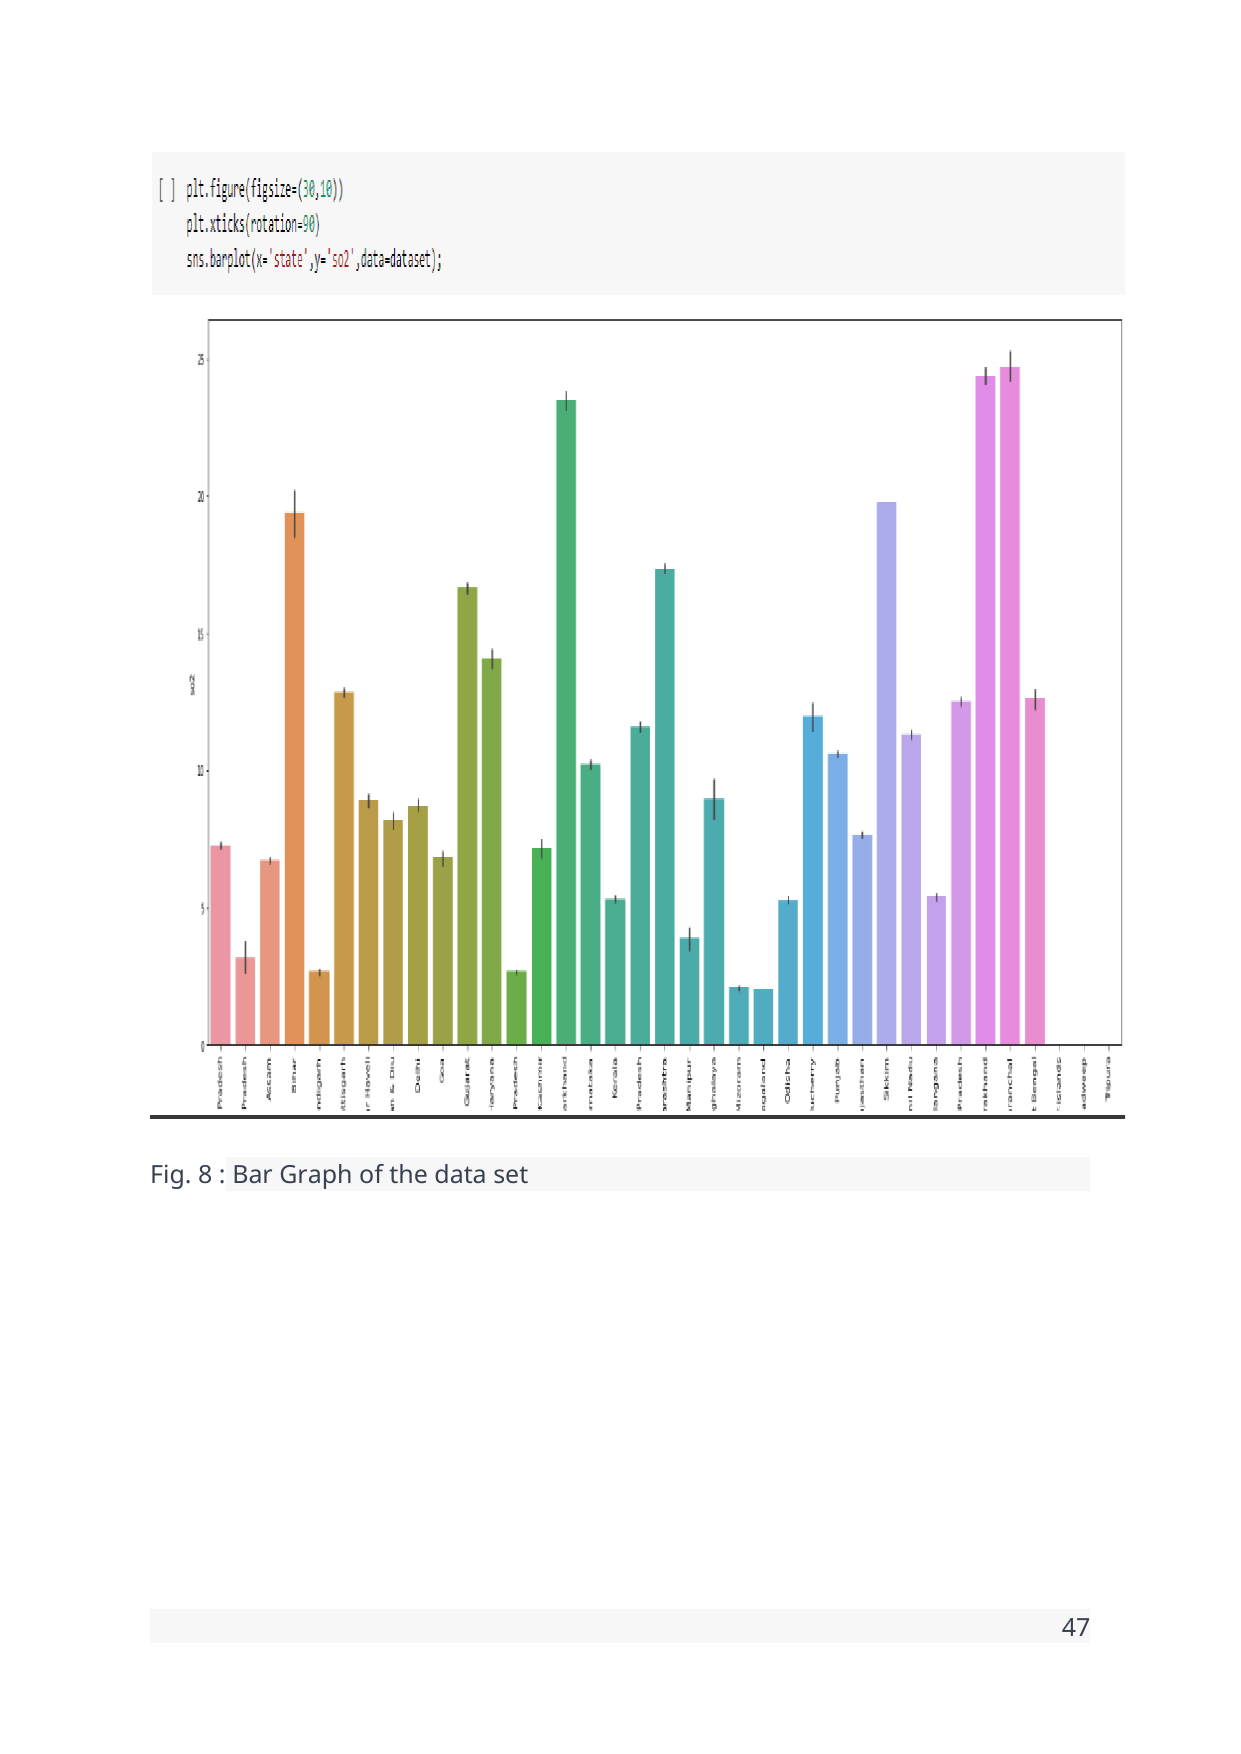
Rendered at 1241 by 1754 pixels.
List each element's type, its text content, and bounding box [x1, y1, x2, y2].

picture [150, 150, 1125, 1119]
text Fig. 8 : Bar Graph of the data set [226, 1157, 1090, 1191]
